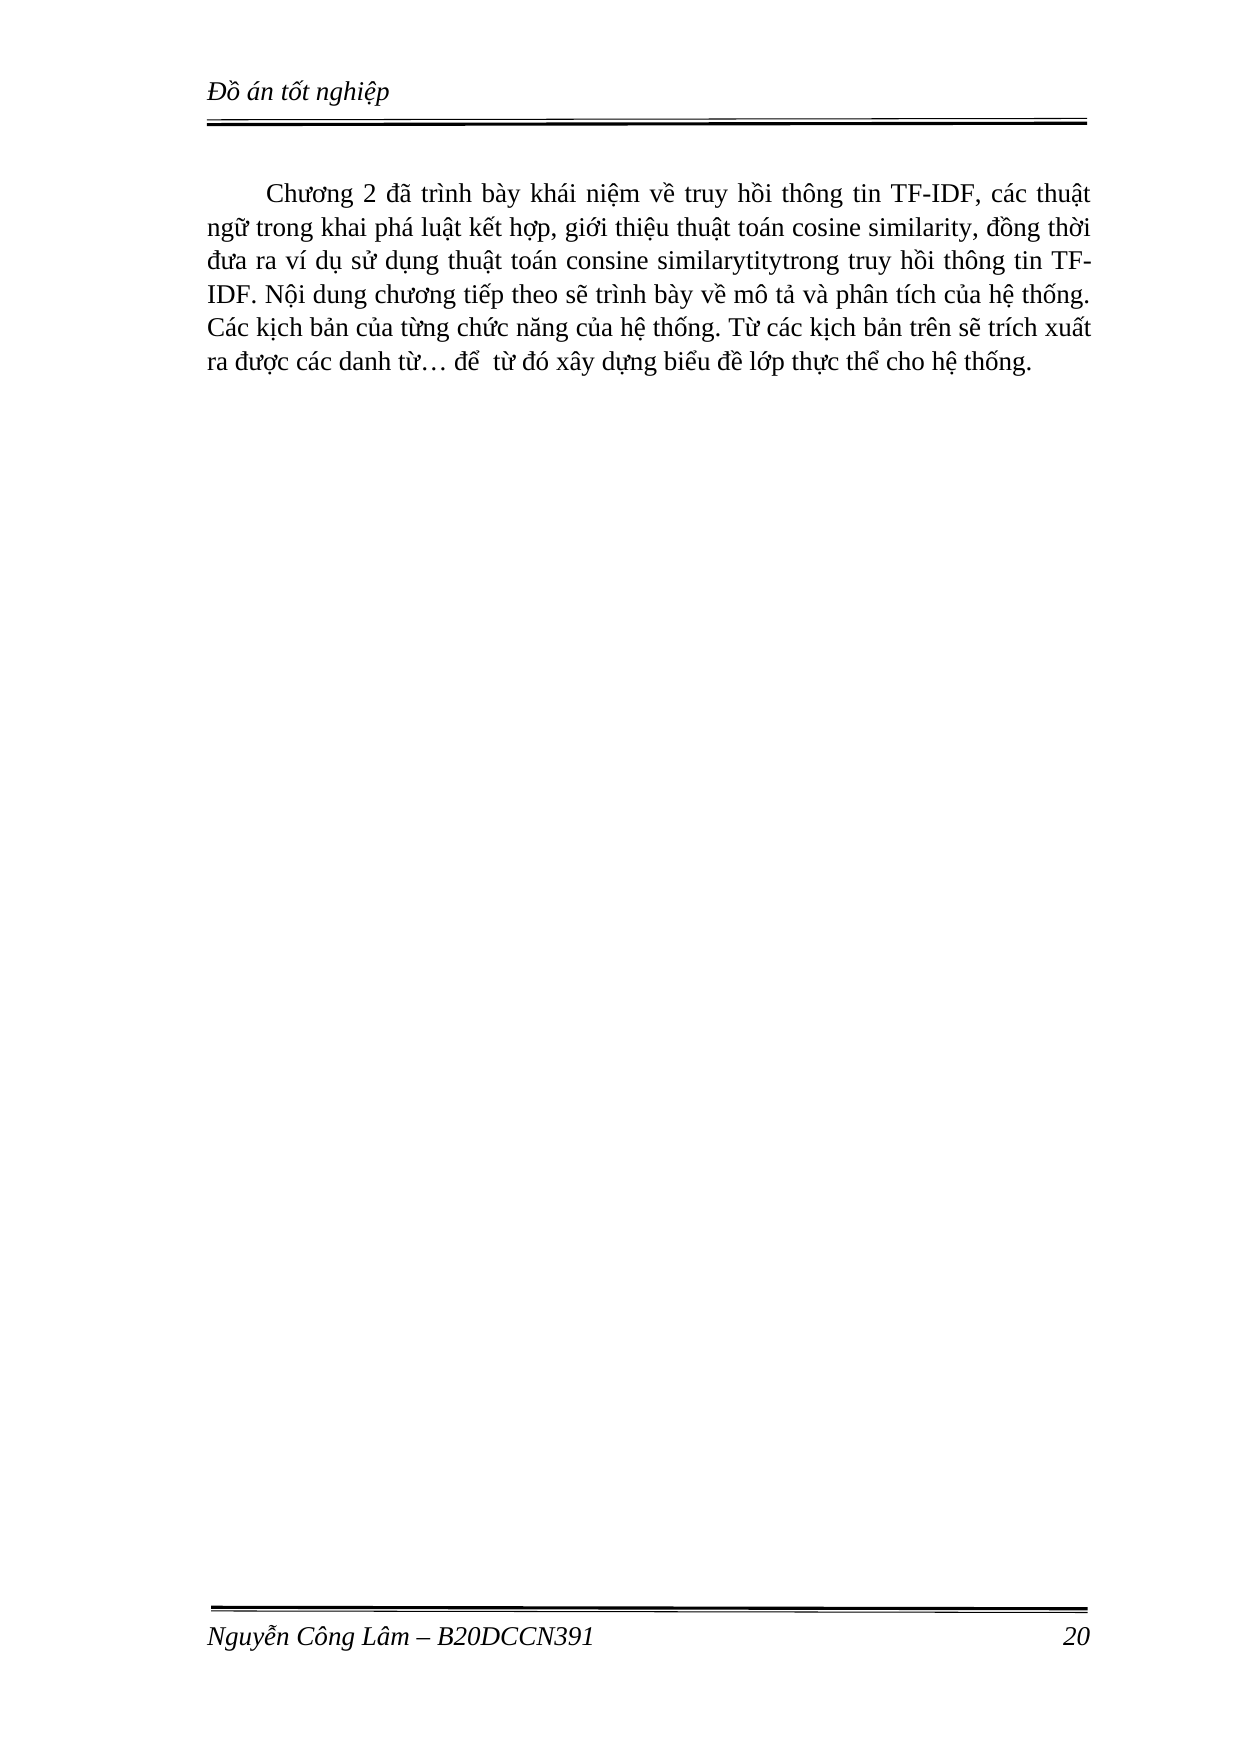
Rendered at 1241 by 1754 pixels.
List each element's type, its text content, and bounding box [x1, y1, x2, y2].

text Chương 2 đã trình bày khái niệm về truy hồi thông tin TF-IDF, các thuật ngữ trong khai phá luật kết hợp, giới thiệu thuật toán cosine similarity, đồng thời đưa ra ví dụ sử dụng thuật toán consine similarytitytrong truy hồi thông tin TF-IDF. Nội dung chương tiếp theo sẽ trình bày về mô tả và phân tích của hệ thống. Các kịch bản của từng chức năng của hệ thống. Từ các kịch bản trên sẽ trích xuất ra được các danh từ… để từ đó xây dựng biểu đề lớp thực thể cho hệ thống. [207, 177, 1092, 376]
